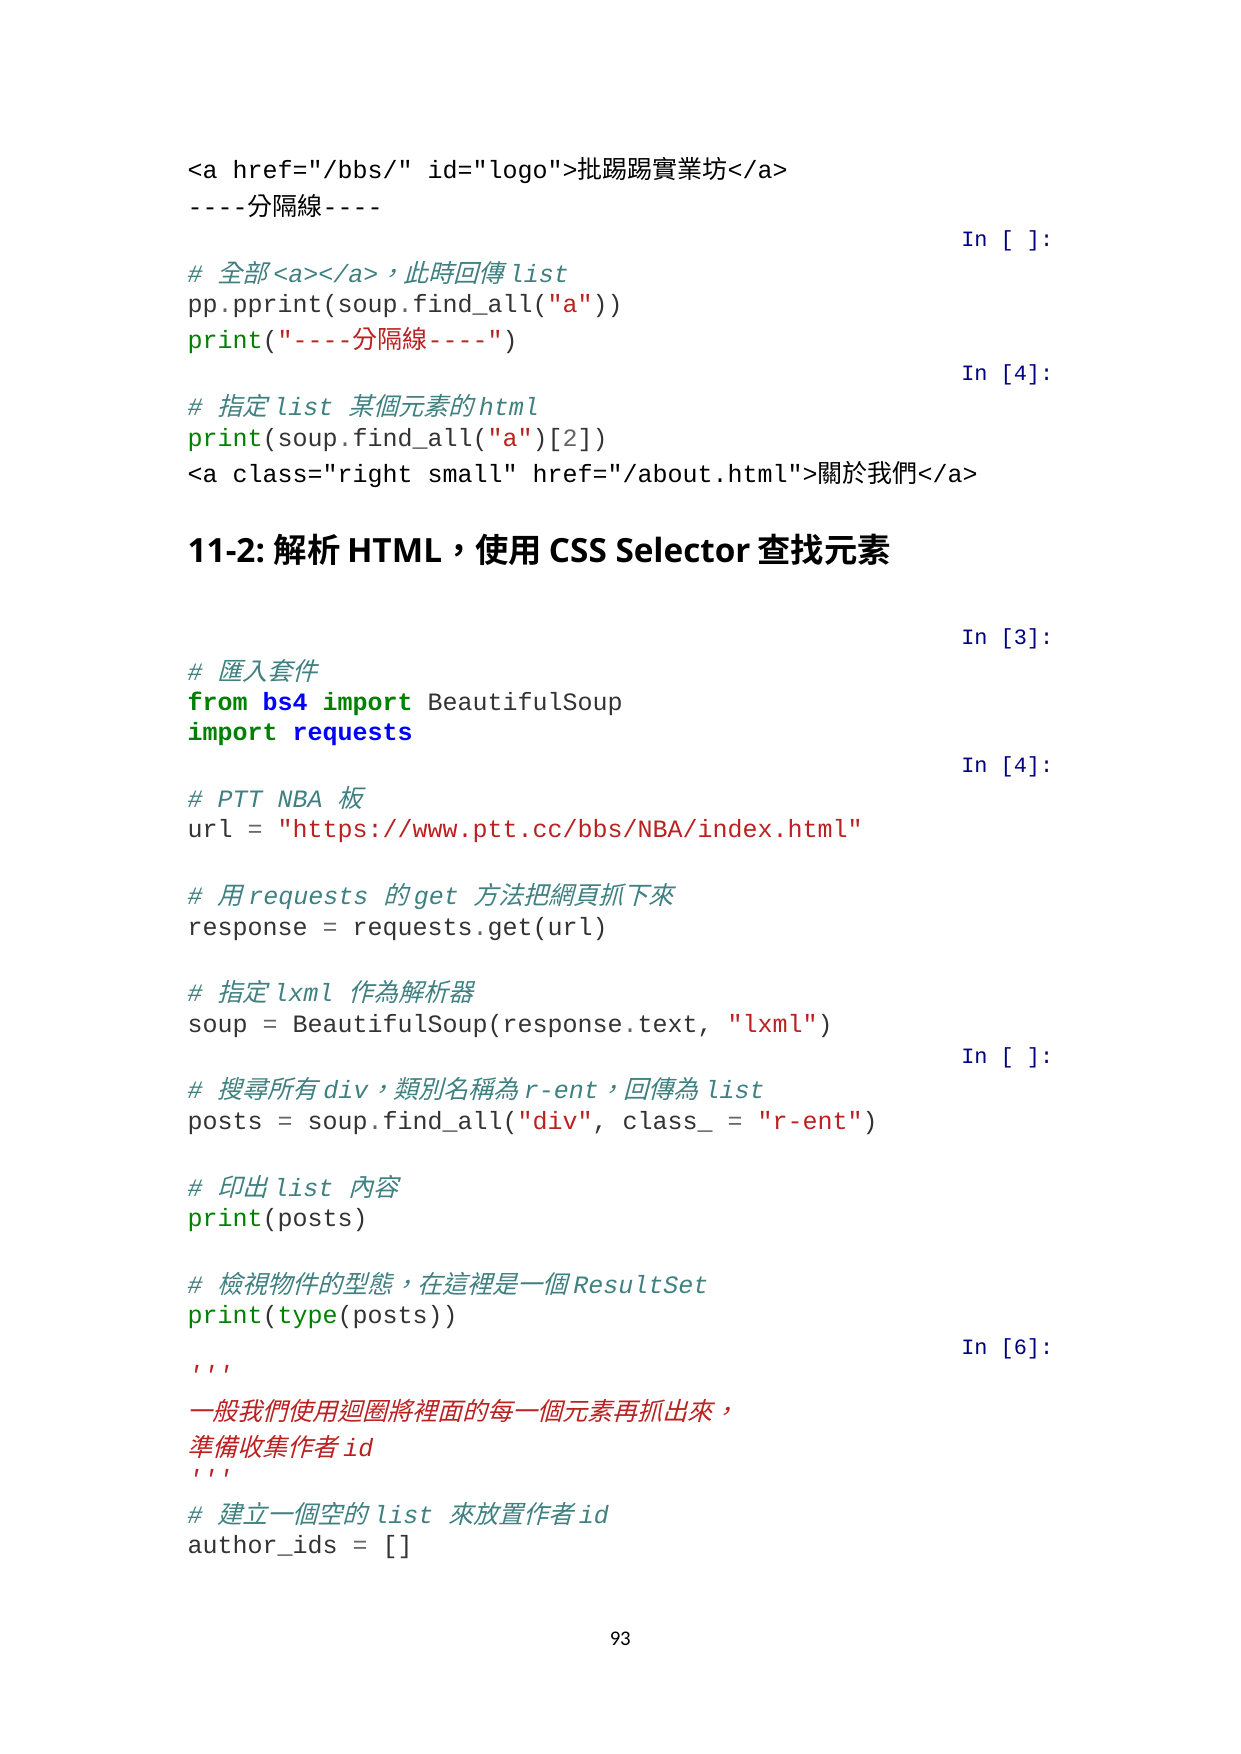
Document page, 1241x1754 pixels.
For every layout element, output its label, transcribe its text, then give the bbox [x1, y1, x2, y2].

text soup = BeautifulSoup(response.text, "lxml") [187, 1009, 1053, 1039]
text url = "https://www.ptt.cc/bbs/NBA/index.html" [187, 815, 1053, 845]
text # 指定 lxml 作為解析器 [187, 973, 1053, 1009]
text import requests [187, 718, 1053, 748]
text # 搜尋所有 div，類別名稱為 r-ent，回傳為 list [187, 1070, 1053, 1106]
text response = requests.get(url) [187, 912, 1053, 942]
text In [3]: [187, 621, 1053, 651]
text posts = soup.find_all("div", class_ = "r-ent") [187, 1106, 1053, 1137]
text pp.pprint(soup.find_all("a")) [187, 290, 1053, 320]
text from bs4 import BeautifulSoup [187, 688, 1053, 718]
text 準備收集作者 id [187, 1428, 1053, 1464]
text ''' [187, 1361, 1053, 1391]
text <a class="right small" href="/about.html">關於我們</a> [187, 453, 1053, 490]
text print(soup.find_all("a")[2]) [187, 423, 1053, 453]
text # 用 requests 的 get 方法把網頁抓下來 [187, 876, 1053, 912]
text In [ ]: [187, 1039, 1053, 1070]
text author_ids = [] [187, 1531, 1053, 1561]
text In [ ]: [187, 223, 1053, 253]
text # 檢視物件的型態，在這裡是一個 ResultSet [187, 1264, 1053, 1301]
text print("----分隔線----") [187, 320, 1053, 356]
text # 指定 list 某個元素的 html [187, 387, 1053, 423]
text # PTT NBA 板 [187, 779, 1053, 815]
text # 匯入套件 [187, 651, 1053, 688]
text # 建立一個空的 list 來放置作者 id [187, 1494, 1053, 1531]
text print(posts) [187, 1203, 1053, 1234]
text print(type(posts)) [187, 1301, 1053, 1331]
text # 印出 list 內容 [187, 1167, 1053, 1203]
text In [6]: [187, 1331, 1053, 1361]
text ''' [187, 1464, 1053, 1494]
text In [4]: [187, 356, 1053, 387]
text ----分隔線---- [187, 186, 1053, 223]
text <a href="/bbs/" id="logo">批踢踢實業坊</a> [187, 150, 1053, 186]
subtitle 11-2: 解析HTML，使用CSS Selector查找元素 [187, 524, 1053, 572]
text # 全部 <a></a>，此時回傳 list [187, 253, 1053, 290]
text 一般我們使用迴圈將裡面的每一個元素再抓出來， [187, 1391, 1053, 1428]
text In [4]: [187, 748, 1053, 779]
